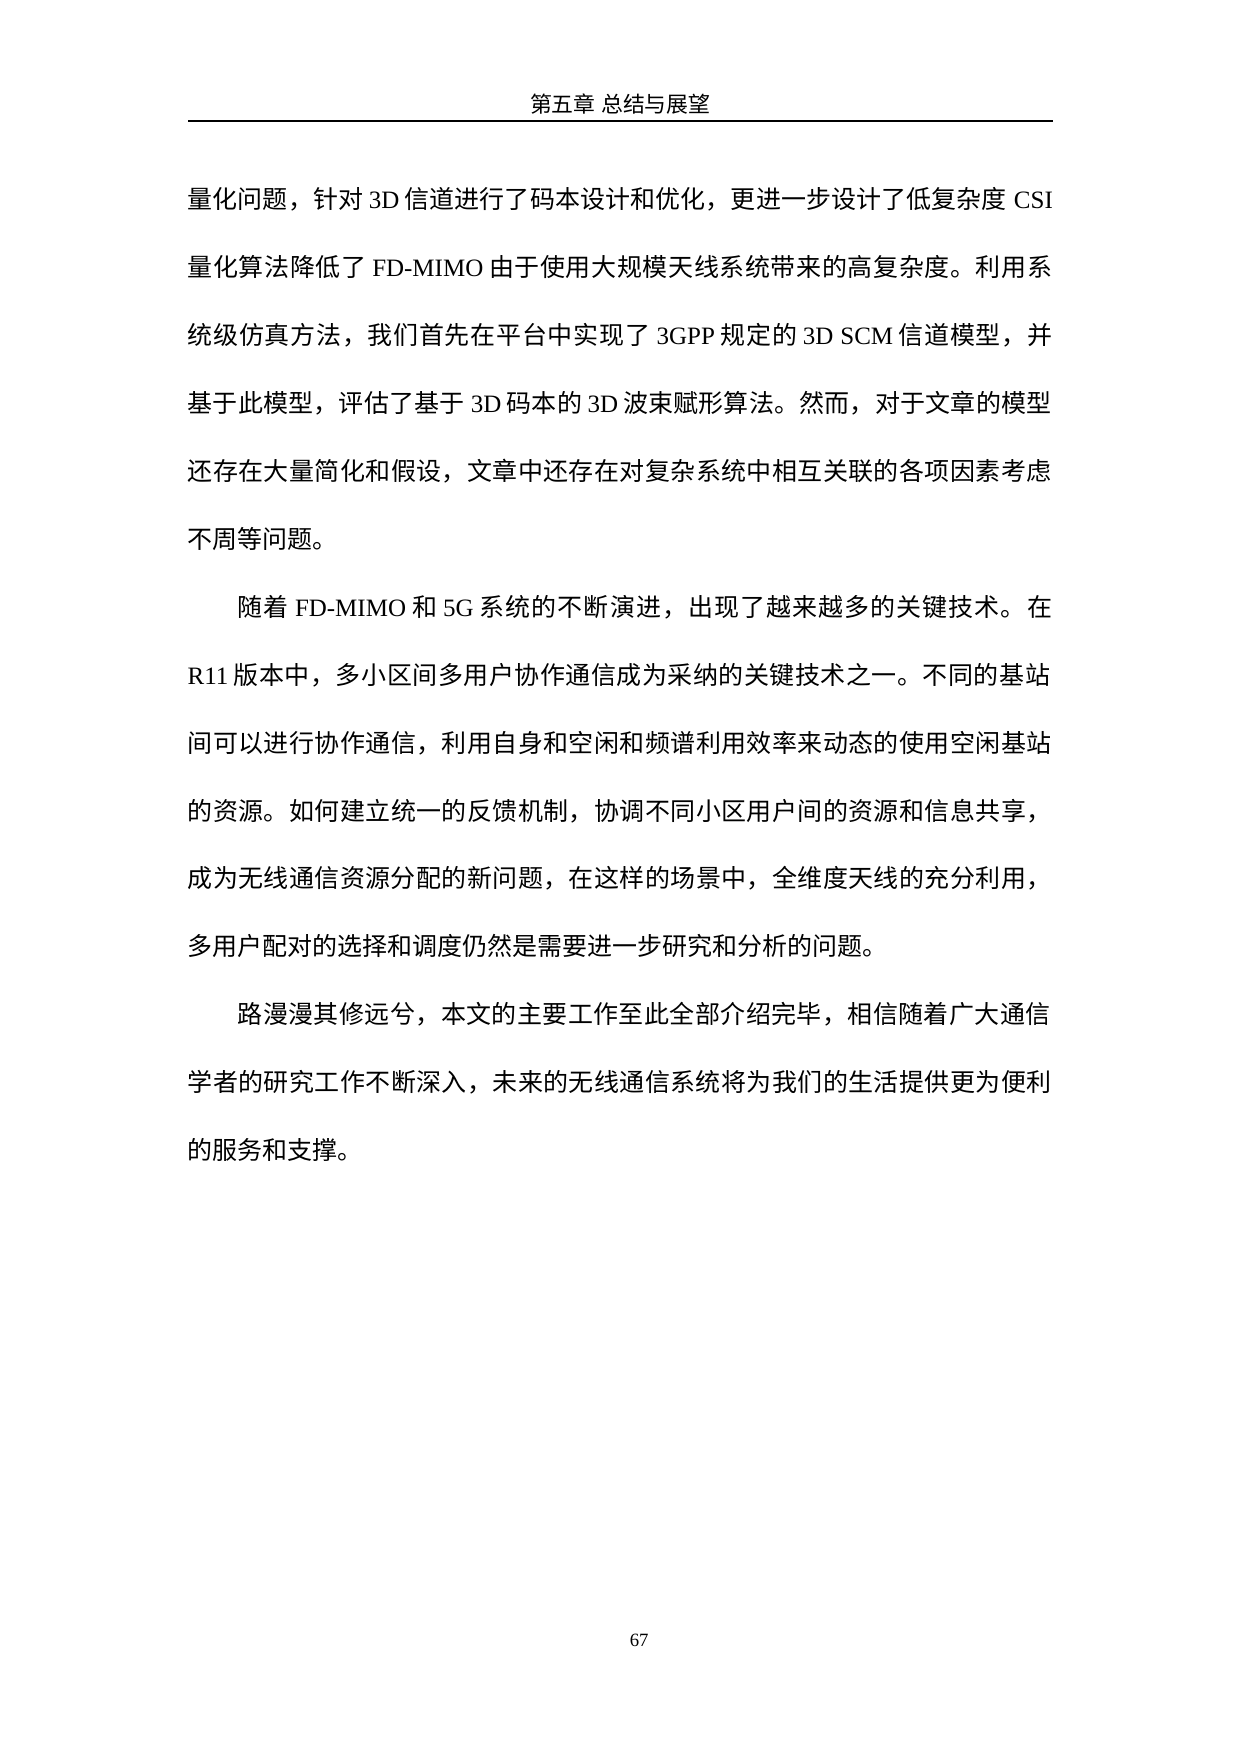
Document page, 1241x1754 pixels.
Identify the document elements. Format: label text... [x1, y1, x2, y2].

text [187, 164, 1053, 571]
text 路漫漫其修远兮，本文的主要工作至此全部介绍完毕，相信随着广大通信学者的研究工作不断深入，未来的无线通信系统将为我们的生活提供更为便利的服务和支撑。 [187, 979, 1053, 1183]
text 随着FD-MIMO和5G系统的不断演进，出现了越来越多的关键技术。在R11版本中，多小区间多用户协作通信成为采纳的关键技术之一。不同的基站间可以进行协作通信，利用自身和空闲和频谱利用效率来动态的使用空闲基站的资源。如何建立统一的反馈机制，协调不同小区用户间的资源和信息共享，成为无线通信资源分配的新问题，在这样的场景中，全维度天线的充分利用，多用户配对的选择和调度仍然是需要进一步研究和分析的问题。 [187, 571, 1053, 979]
